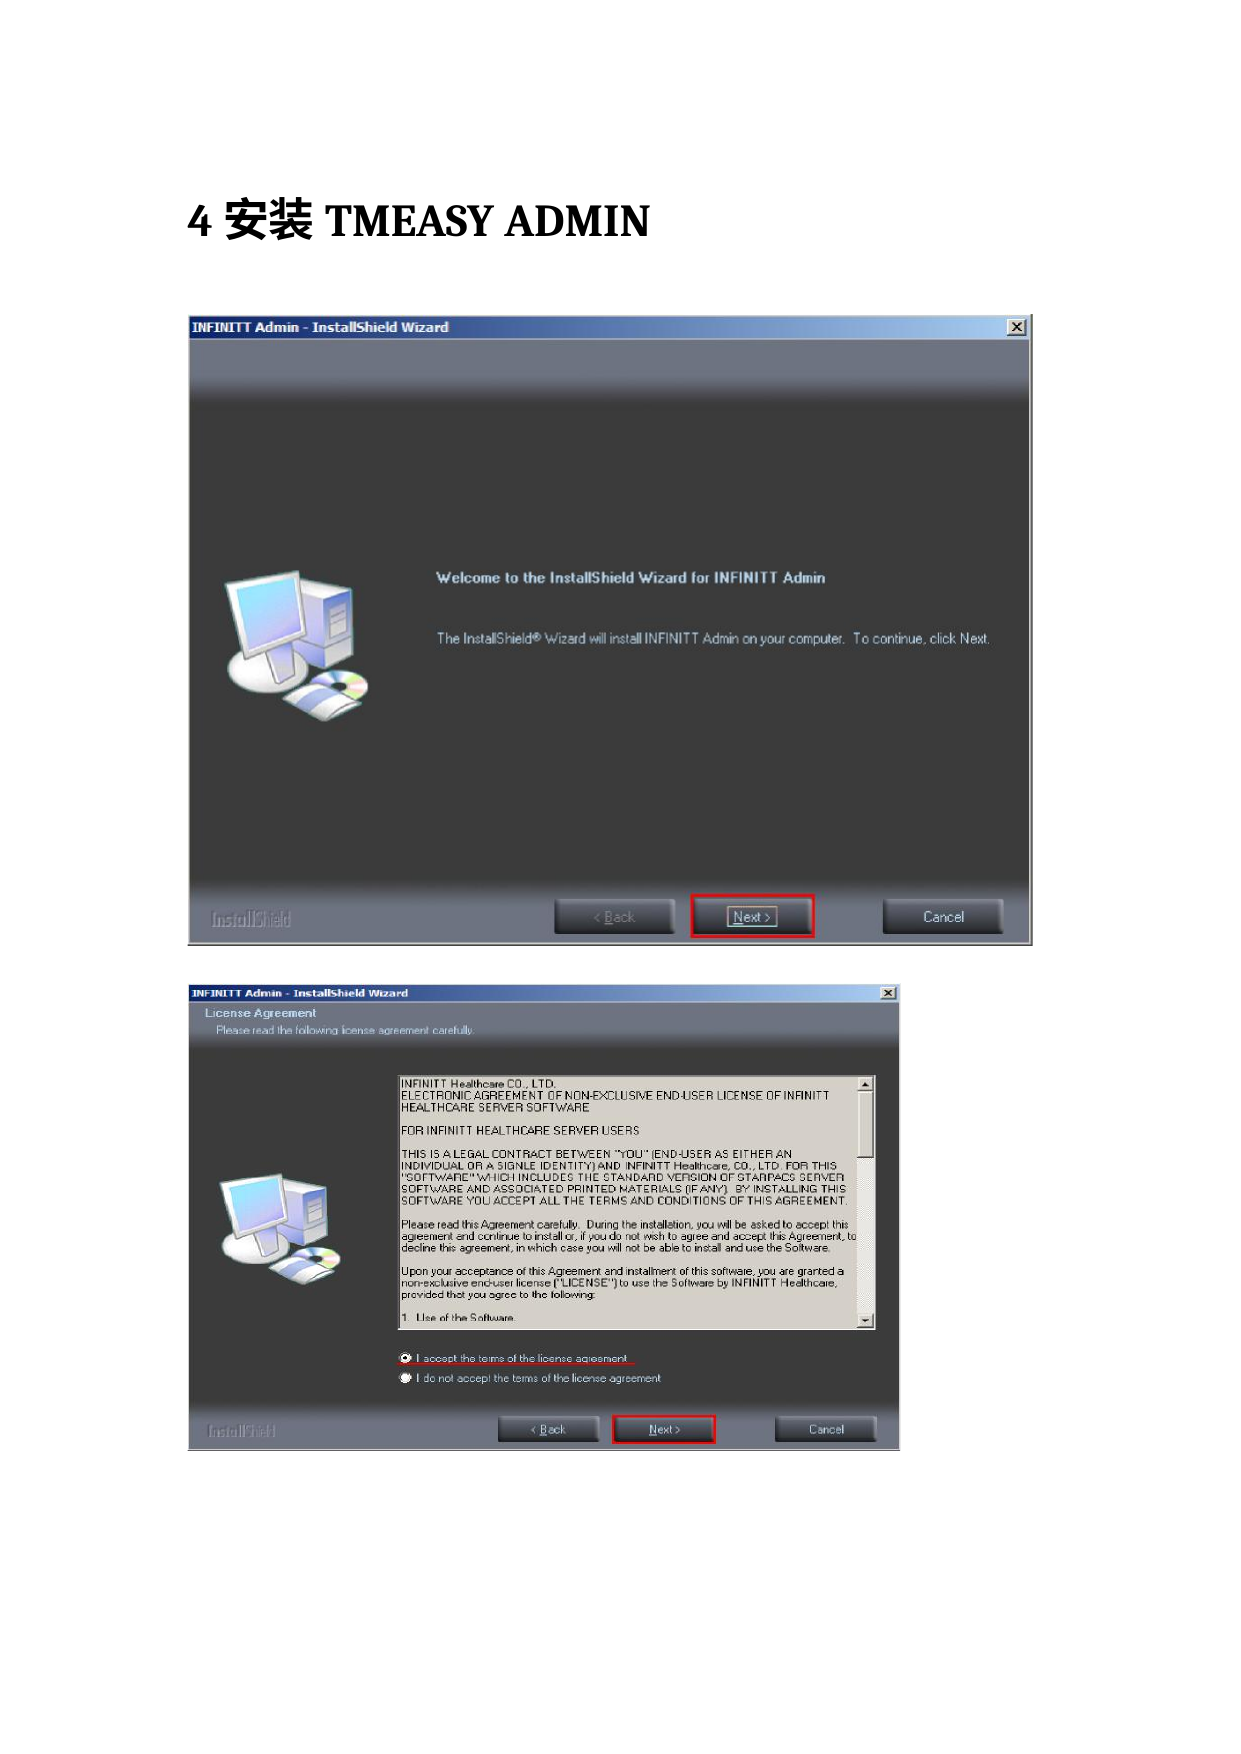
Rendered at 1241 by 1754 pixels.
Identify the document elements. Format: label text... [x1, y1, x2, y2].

picture [187, 983, 901, 1451]
picture [187, 314, 1033, 946]
subtitle 4 安装 TMEASY ADMIN [187, 172, 1053, 260]
